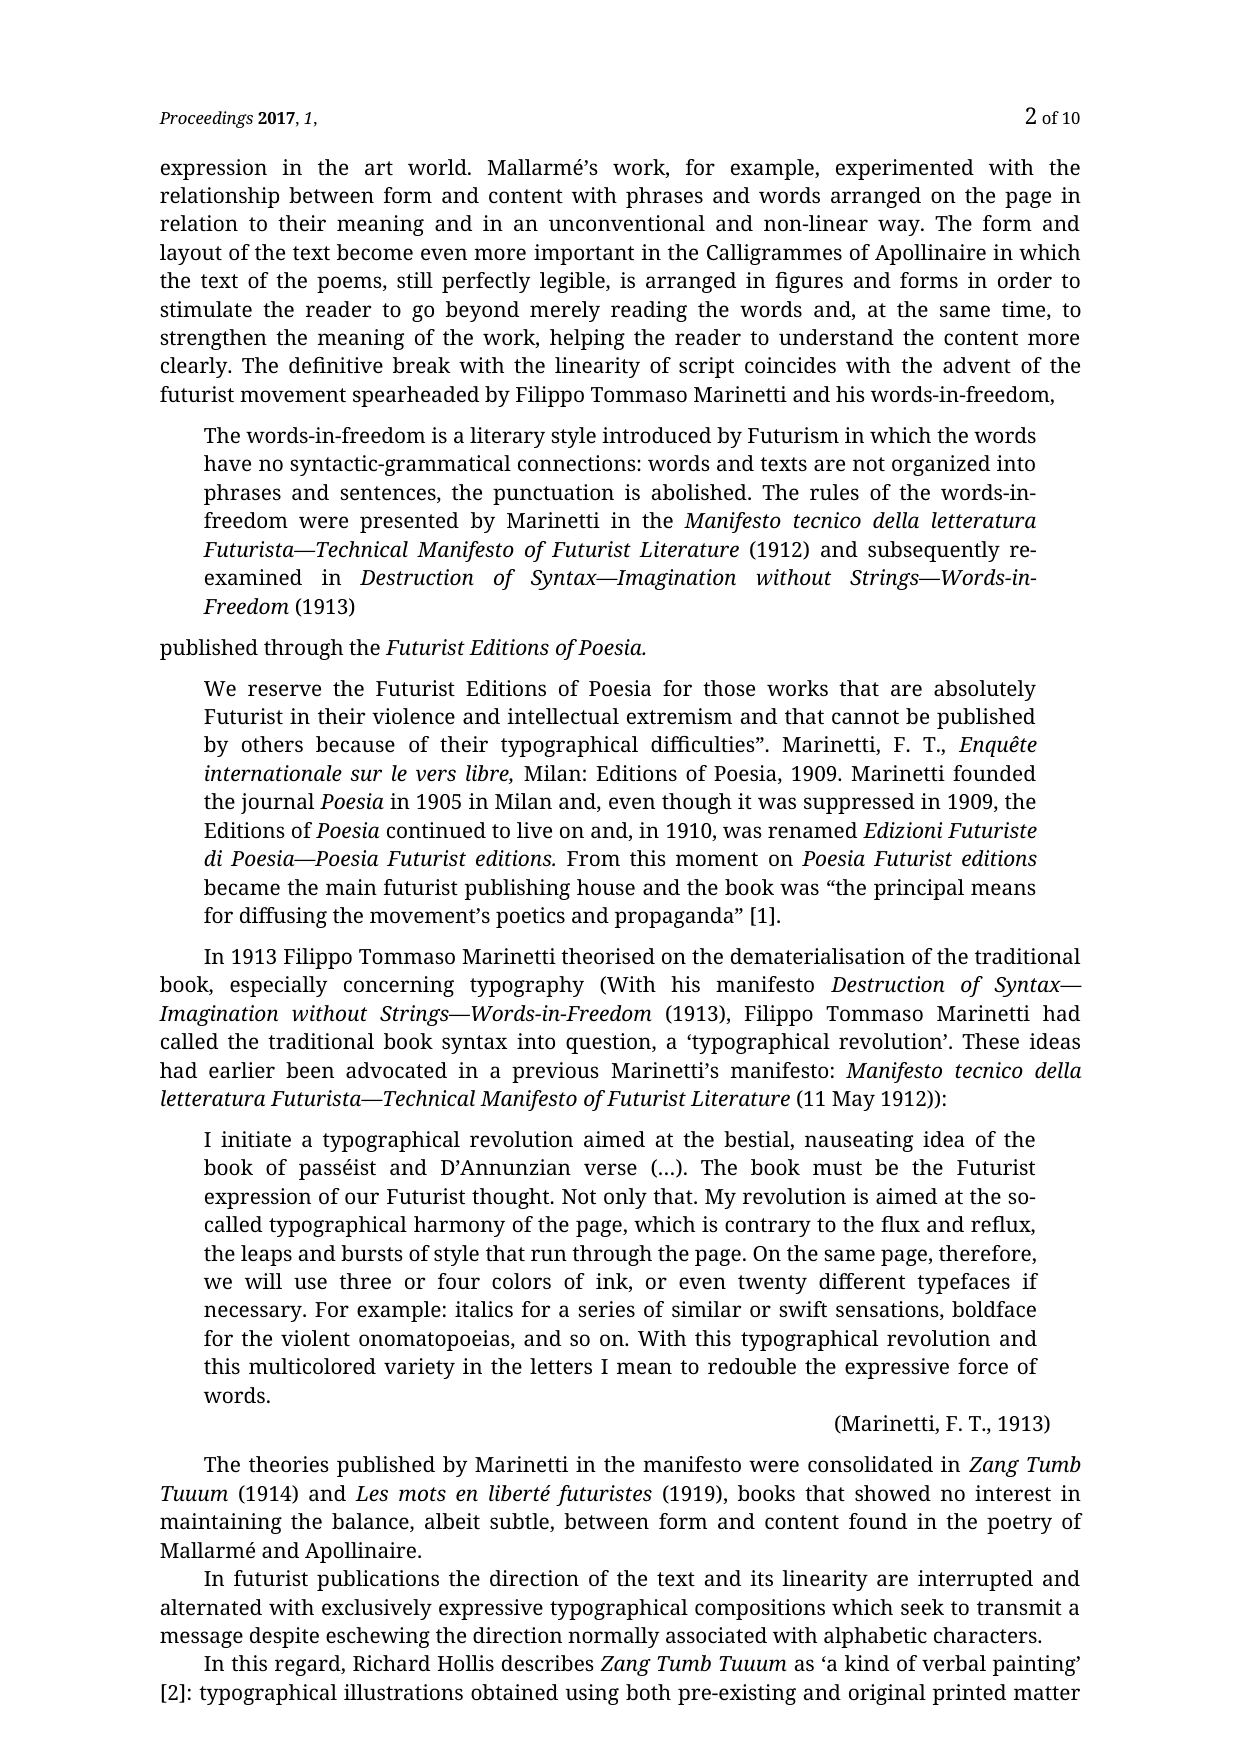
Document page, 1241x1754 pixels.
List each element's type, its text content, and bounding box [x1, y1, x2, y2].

text The theories published by Marinetti in the manifesto were consolidated in Zang Tumb Tuuum (1914) and Les mots en liberté futuristes (1919), books that showed no interest in maintaining the balance, albeit subtle, between form and content found in the poetry of Mallarmé and Apollinaire. [159, 1450, 1081, 1564]
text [159, 1649, 1081, 1706]
text published through the Futurist Editions of Poesia. [159, 633, 1096, 661]
text We reserve the Futurist Editions of Poesia for those works that are absolutely Futurist in their violence and intellectual extremism and that cannot be published by others because of their typographical difficulties”. Marinetti, F. T., Enquête internationale sur le vers libre, Milan: Editions of Poesia, 1909. Marinetti founded the journal Poesia in 1905 in Milan and, even though it was suppressed in 1909, the Editions of Poesia continued to live on and, in 1910, was renamed Edizioni Futuriste di Poesia—Poesia Futurist editions. From this moment on Poesia Futurist editions became the main futurist publishing house and the book was “the principal means for diffusing the movement’s poetics and propaganda” [1]. [204, 674, 1037, 929]
text I initiate a typographical revolution aimed at the bestial, nauseating idea of the book of passéist and D’Annunzian verse (…). The book must be the Futurist expression of our Futurist thought. Not only that. My revolution is aimed at the so-called typographical harmony of the page, which is contrary to the flux and reflux, the leaps and bursts of style that run through the page. On the same page, therefore, we will use three or four colors of ink, or even twenty different typefaces if necessary. For example: italics for a series of similar or swift sensations, boldface for the violent onomatopoeias, and so on. With this typographical revolution and this multicolored variety in the letters I mean to redouble the expressive force of words. [204, 1125, 1037, 1409]
text expression in the art world. Mallarmé’s work, for example, experimented with the relationship between form and content with phrases and words arranged on the page in relation to their meaning and in an unconventional and non-linear way. The form and layout of the text become even more important in the Calligrammes of Apollinaire in which the text of the poems, still perfectly legible, is arranged in figures and forms in order to stimulate the reader to go beyond merely reading the words and, at the same time, to strengthen the meaning of the work, helping the reader to understand the content more clearly. The definitive break with the linearity of script coincides with the advent of the futurist movement spearheaded by Filippo Tommaso Marinetti and his words-in-freedom, [159, 153, 1081, 408]
text (Marinetti, F. T., 1913) [834, 1409, 1096, 1438]
text In 1913 Filippo Tommaso Marinetti theorised on the dematerialisation of the traditional book, especially concerning typography (With his manifesto Destruction of Syntax—Imagination without Strings—Words-in-Freedom (1913), Filippo Tommaso Marinetti had called the traditional book syntax into question, a ‘typographical revolution’. These ideas had earlier been advocated in a previous Marinetti’s manifesto: Manifesto tecnico della letteratura Futurista—Technical Manifesto of Futurist Literature (11 May 1912)): [159, 942, 1081, 1113]
text The words-in-freedom is a literary style introduced by Futurism in which the words have no syntactic-grammatical connections: words and texts are not organized into phrases and sentences, the punctuation is abolished. The rules of the words-in-freedom were presented by Marinetti in the Manifesto tecnico della letteratura Futurista—Technical Manifesto of Futurist Literature (1912) and subsequently re-examined in Destruction of Syntax—Imagination without Strings—Words-in-Freedom (1913) [204, 421, 1037, 620]
text In futurist publications the direction of the text and its linearity are interrupted and alternated with exclusively expressive typographical compositions which seek to transmit a message despite eschewing the direction normally associated with alphabetic characters. [159, 1564, 1081, 1649]
